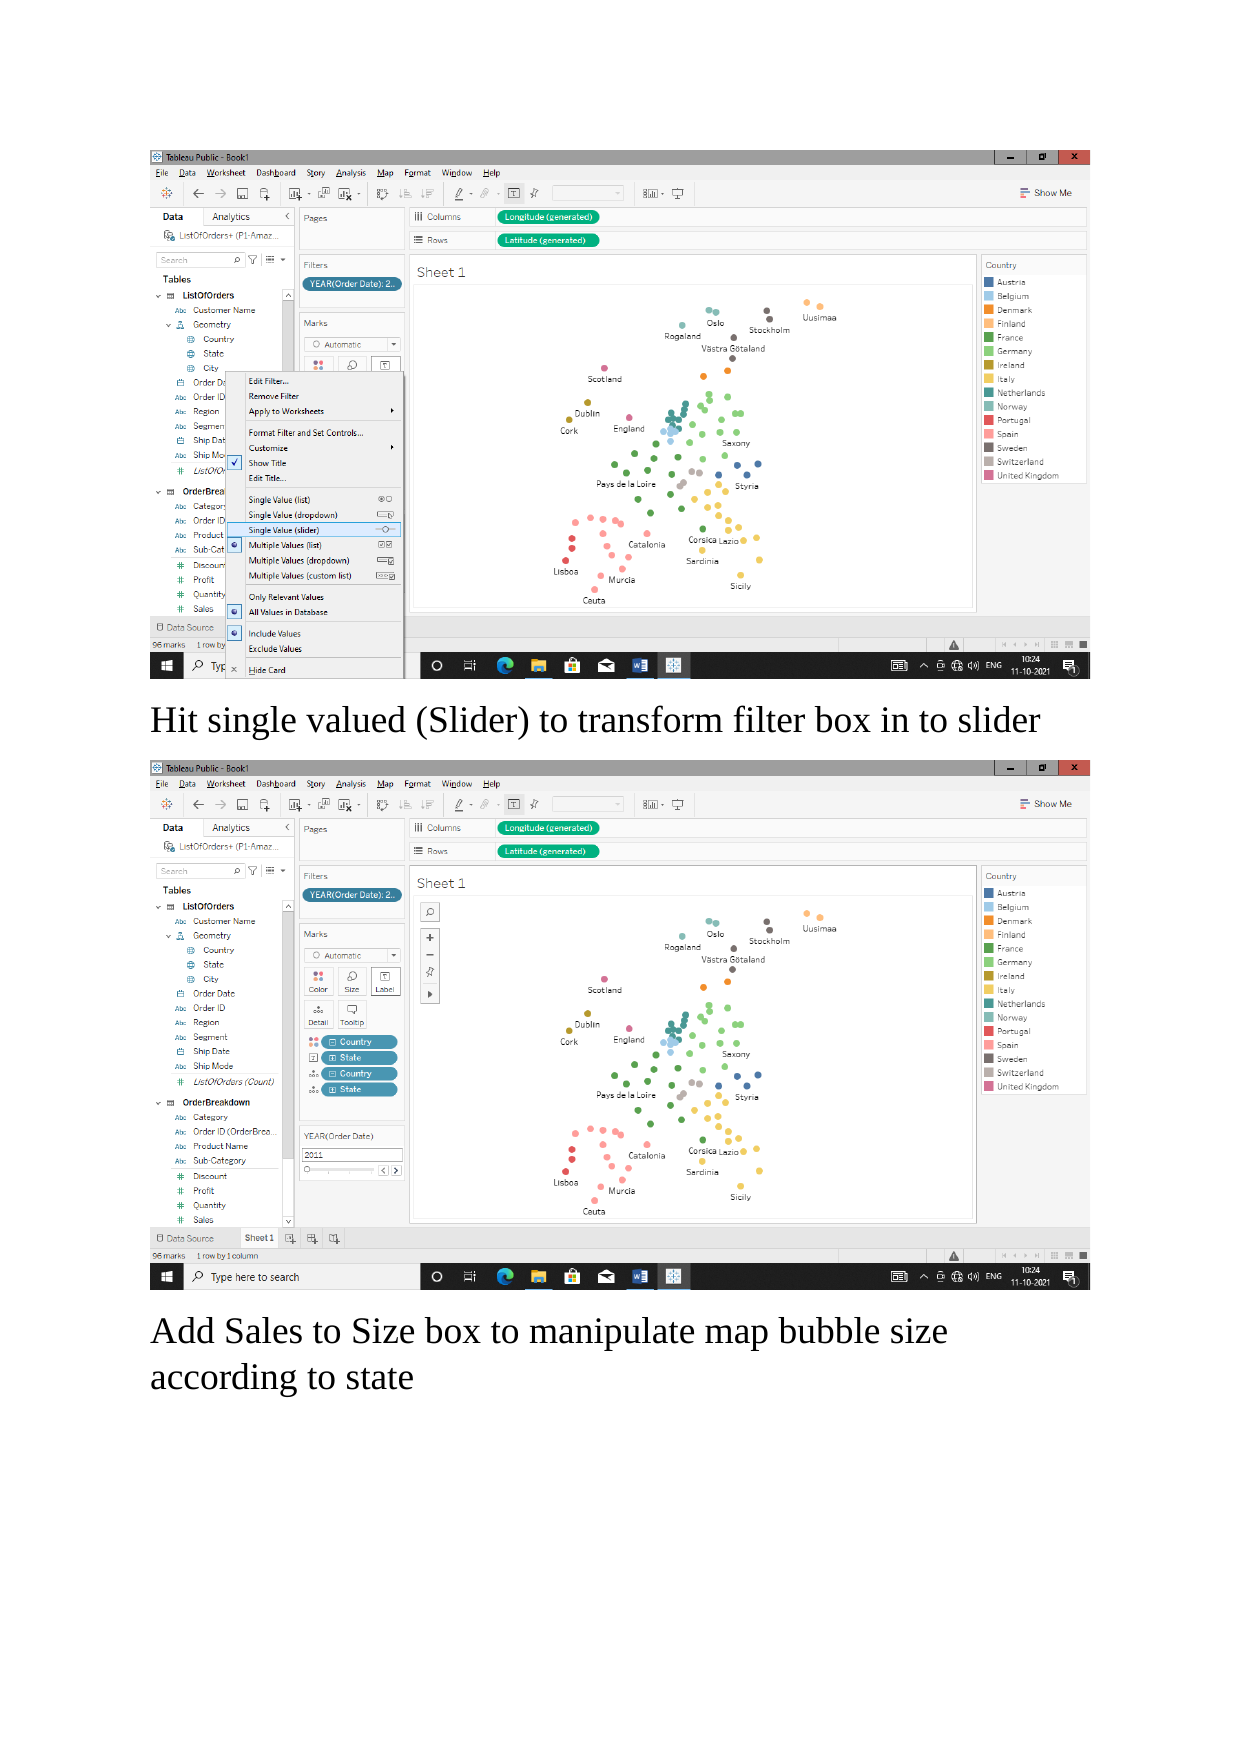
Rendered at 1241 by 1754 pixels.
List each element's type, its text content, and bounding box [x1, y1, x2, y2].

text Add Sales to Size box to manipulate map bubble size according to state [150, 1308, 1090, 1398]
text Hit single valued (Slider) to transform filter box in to slider [150, 697, 1090, 741]
picture [150, 150, 1091, 679]
picture [150, 760, 1091, 1290]
